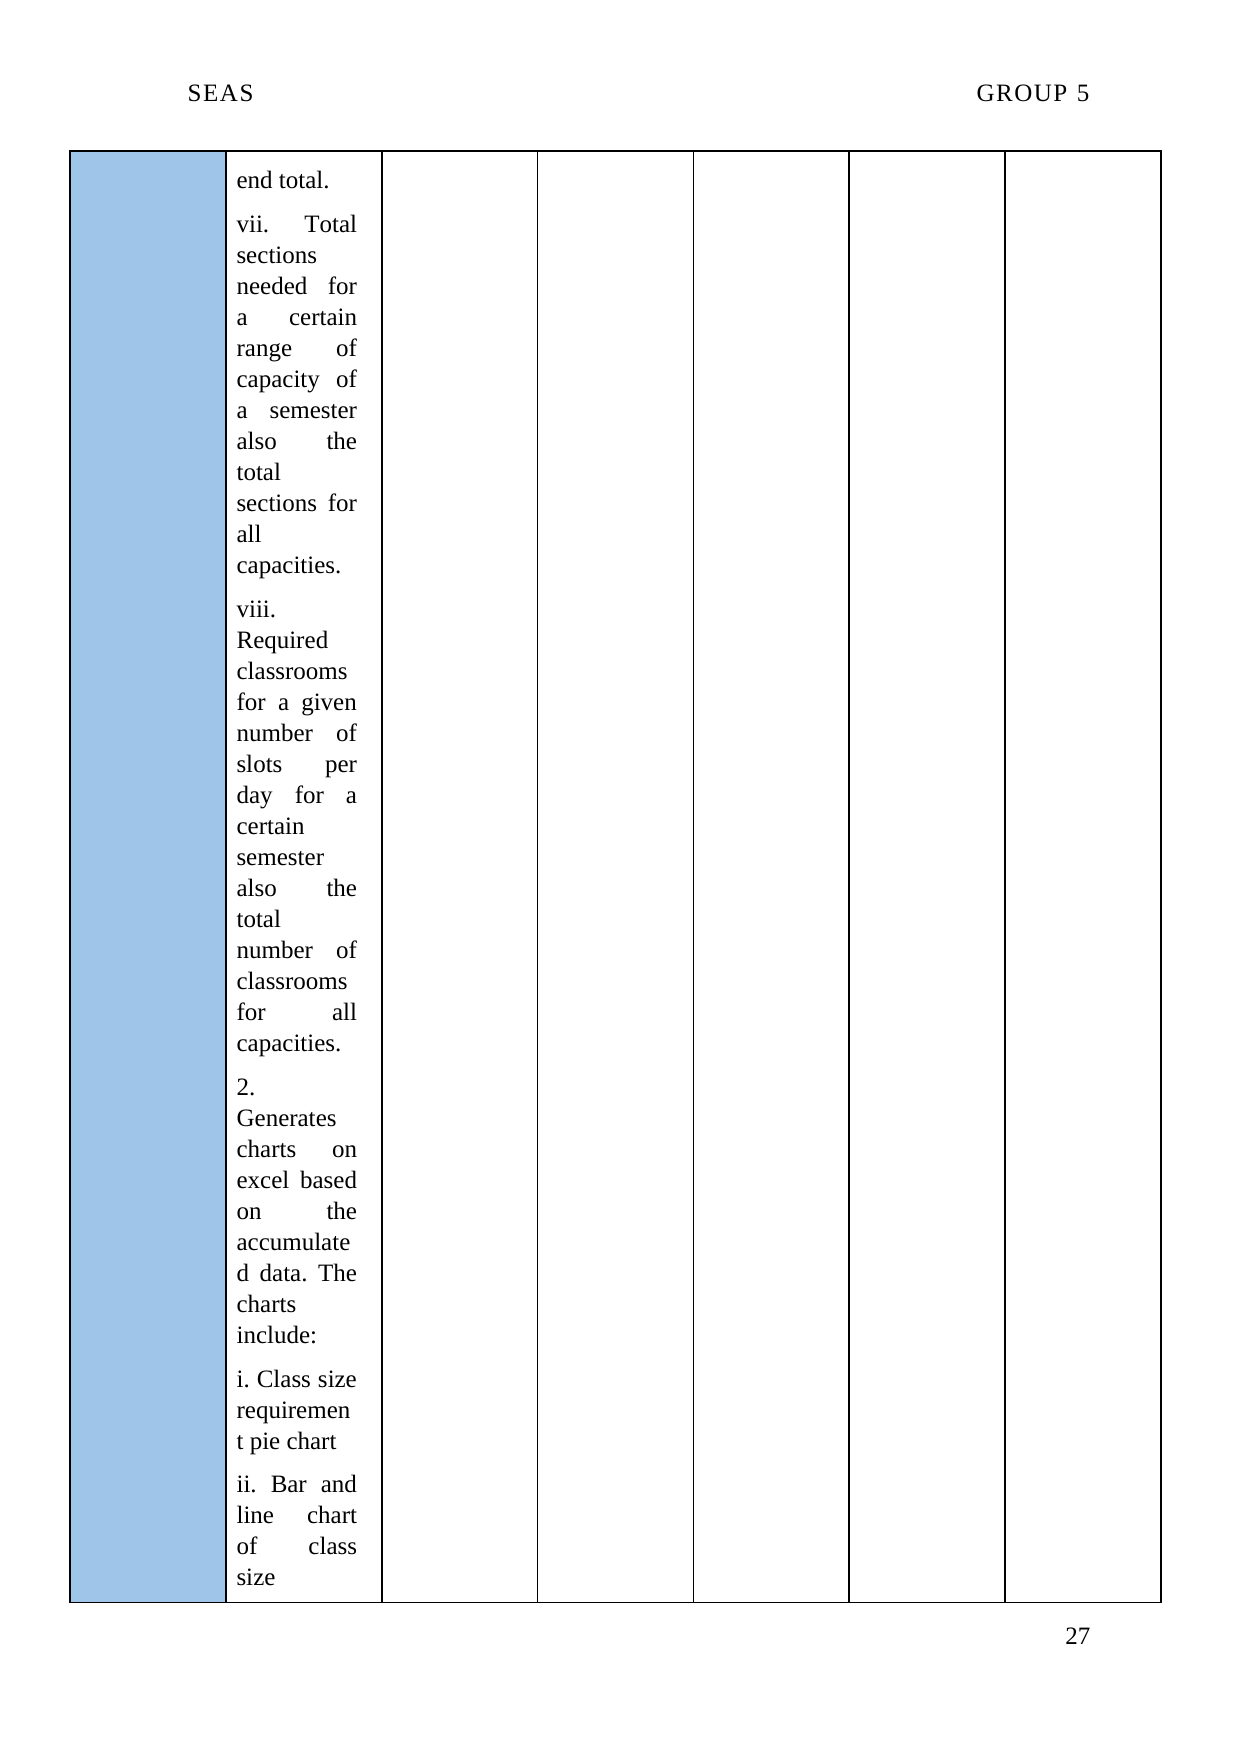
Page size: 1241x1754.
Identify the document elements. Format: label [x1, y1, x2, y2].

table_cell [1006, 152, 1160, 1602]
table_cell [850, 152, 1004, 1602]
table_cell [538, 152, 693, 1602]
table_cell [227, 152, 381, 1602]
table_cell [383, 152, 537, 1602]
table_cell [694, 152, 848, 1602]
table_cell [71, 152, 225, 1602]
